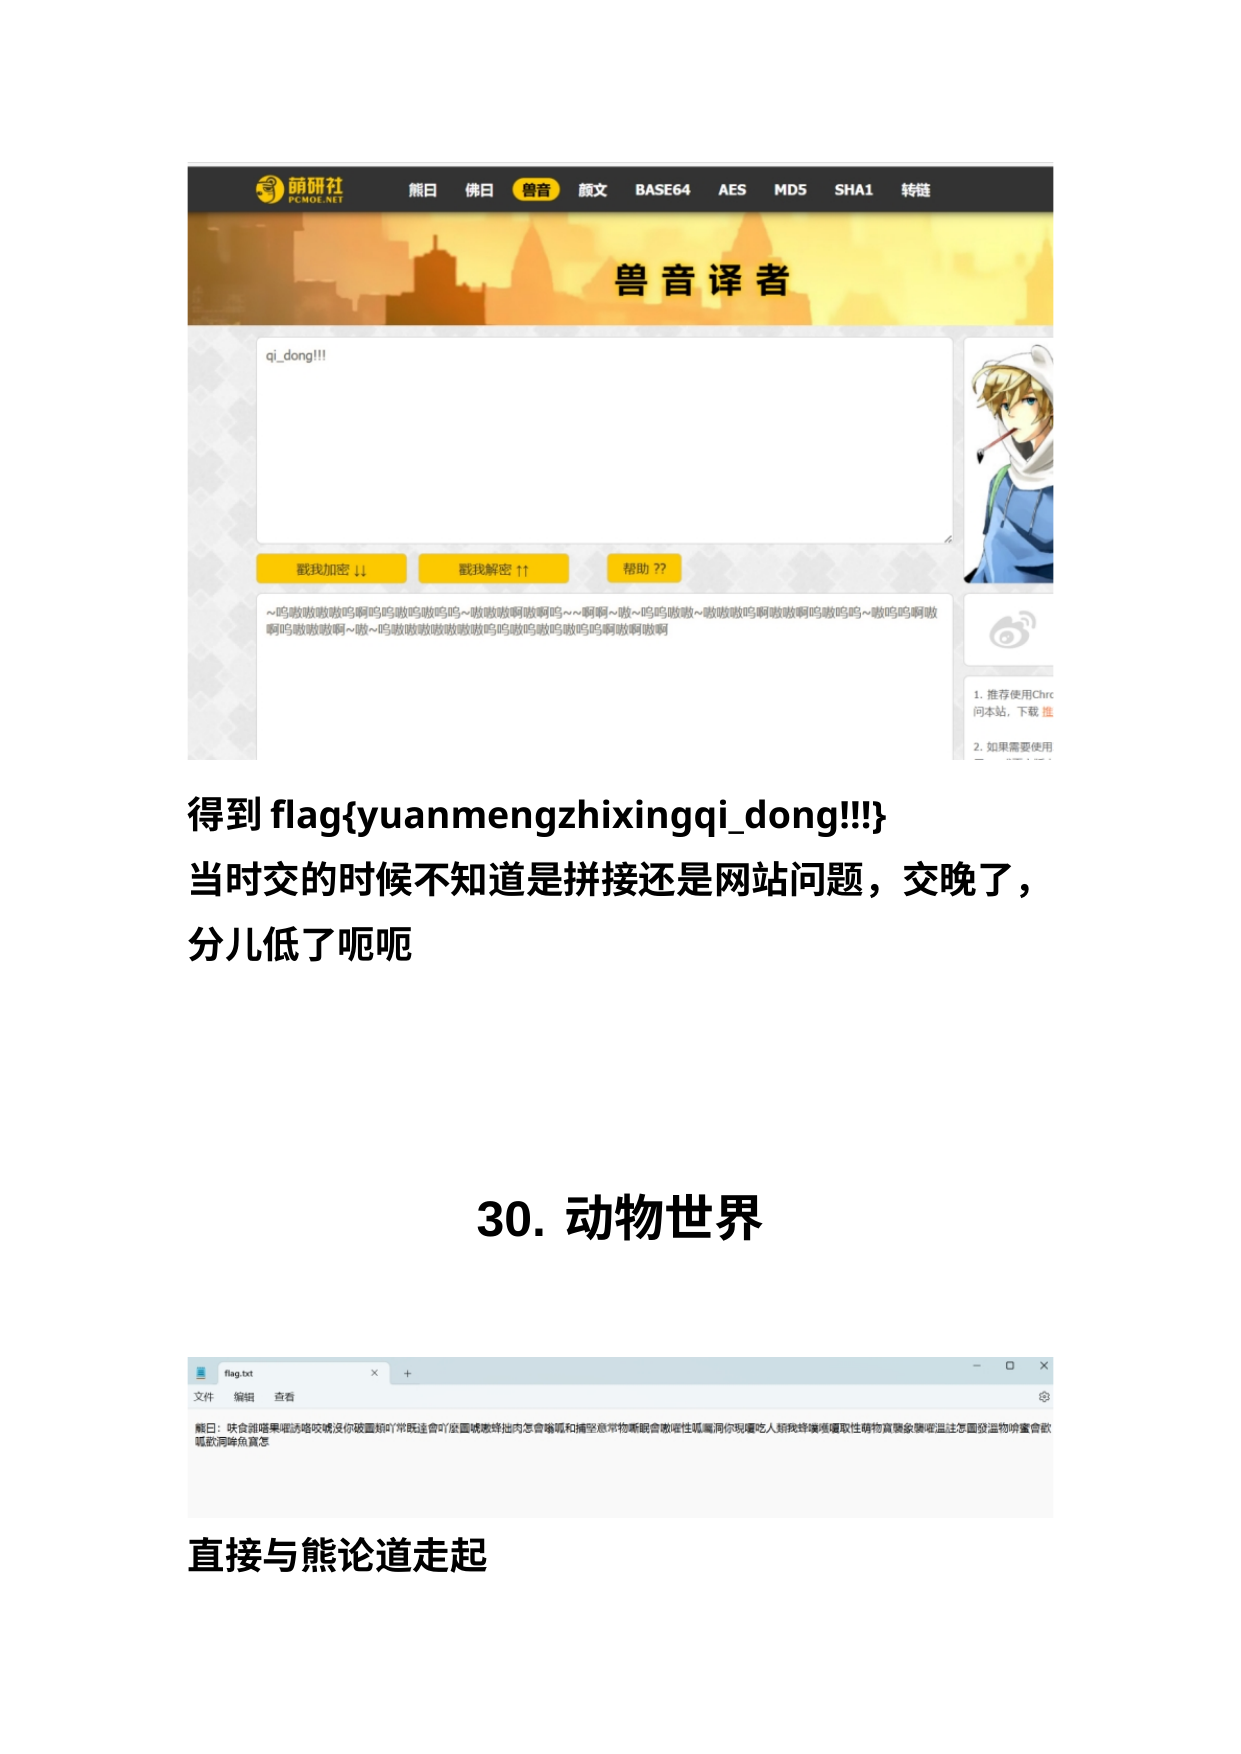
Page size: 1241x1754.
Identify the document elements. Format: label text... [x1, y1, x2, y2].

picture [187, 162, 1054, 760]
text 当时交的时候不知道是拼接还是网站问题，交晚了，分儿低了呃呃 [187, 844, 1053, 974]
picture [187, 1357, 1054, 1518]
subtitle 动物世界 [187, 1166, 1053, 1264]
text 直接与熊论道走起 [187, 1520, 1053, 1585]
text 得到flag{yuanmengzhixingqi_dong!!!} [187, 779, 1053, 844]
